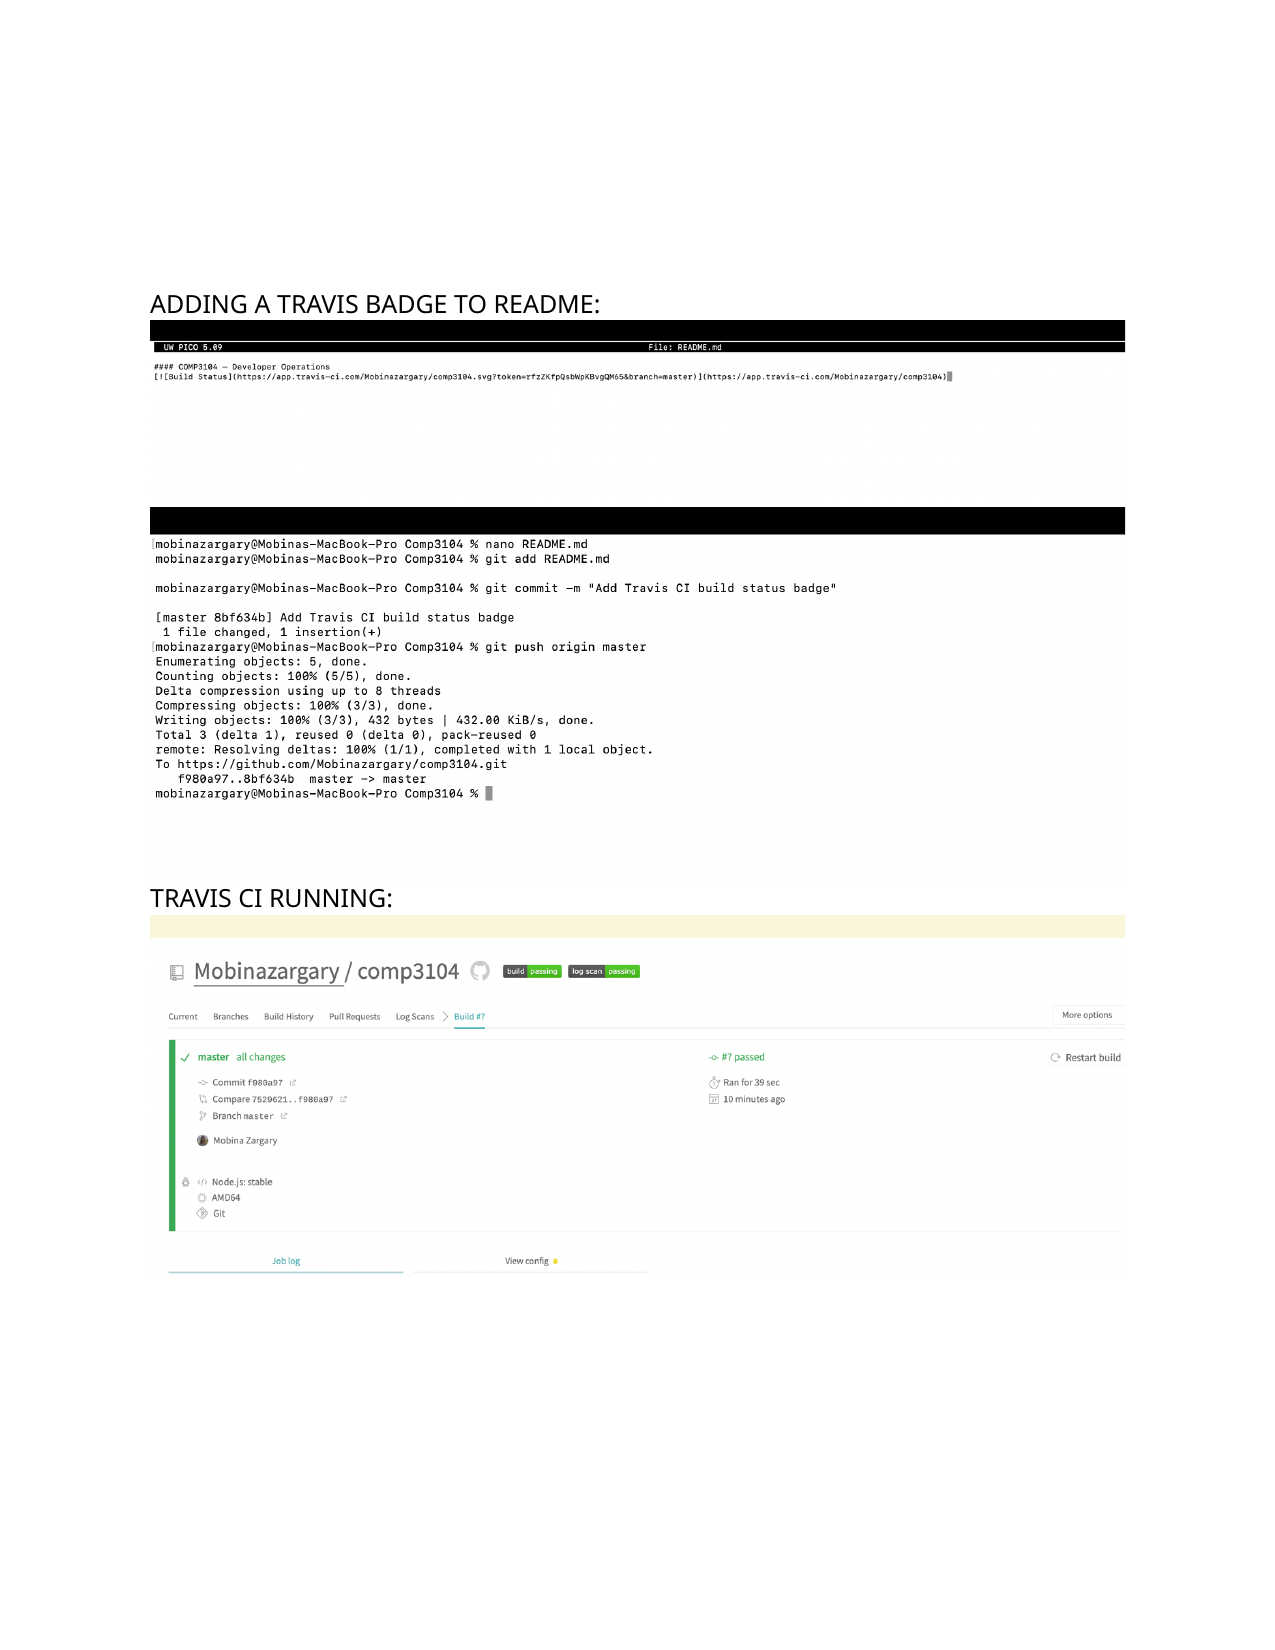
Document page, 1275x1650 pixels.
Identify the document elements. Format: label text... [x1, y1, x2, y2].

picture [150, 915, 1125, 1276]
picture [150, 320, 1125, 881]
text TRAVIS CI RUNNING: [150, 881, 1125, 915]
text ADDING A TRAVIS BADGE TO README: [150, 286, 1125, 320]
